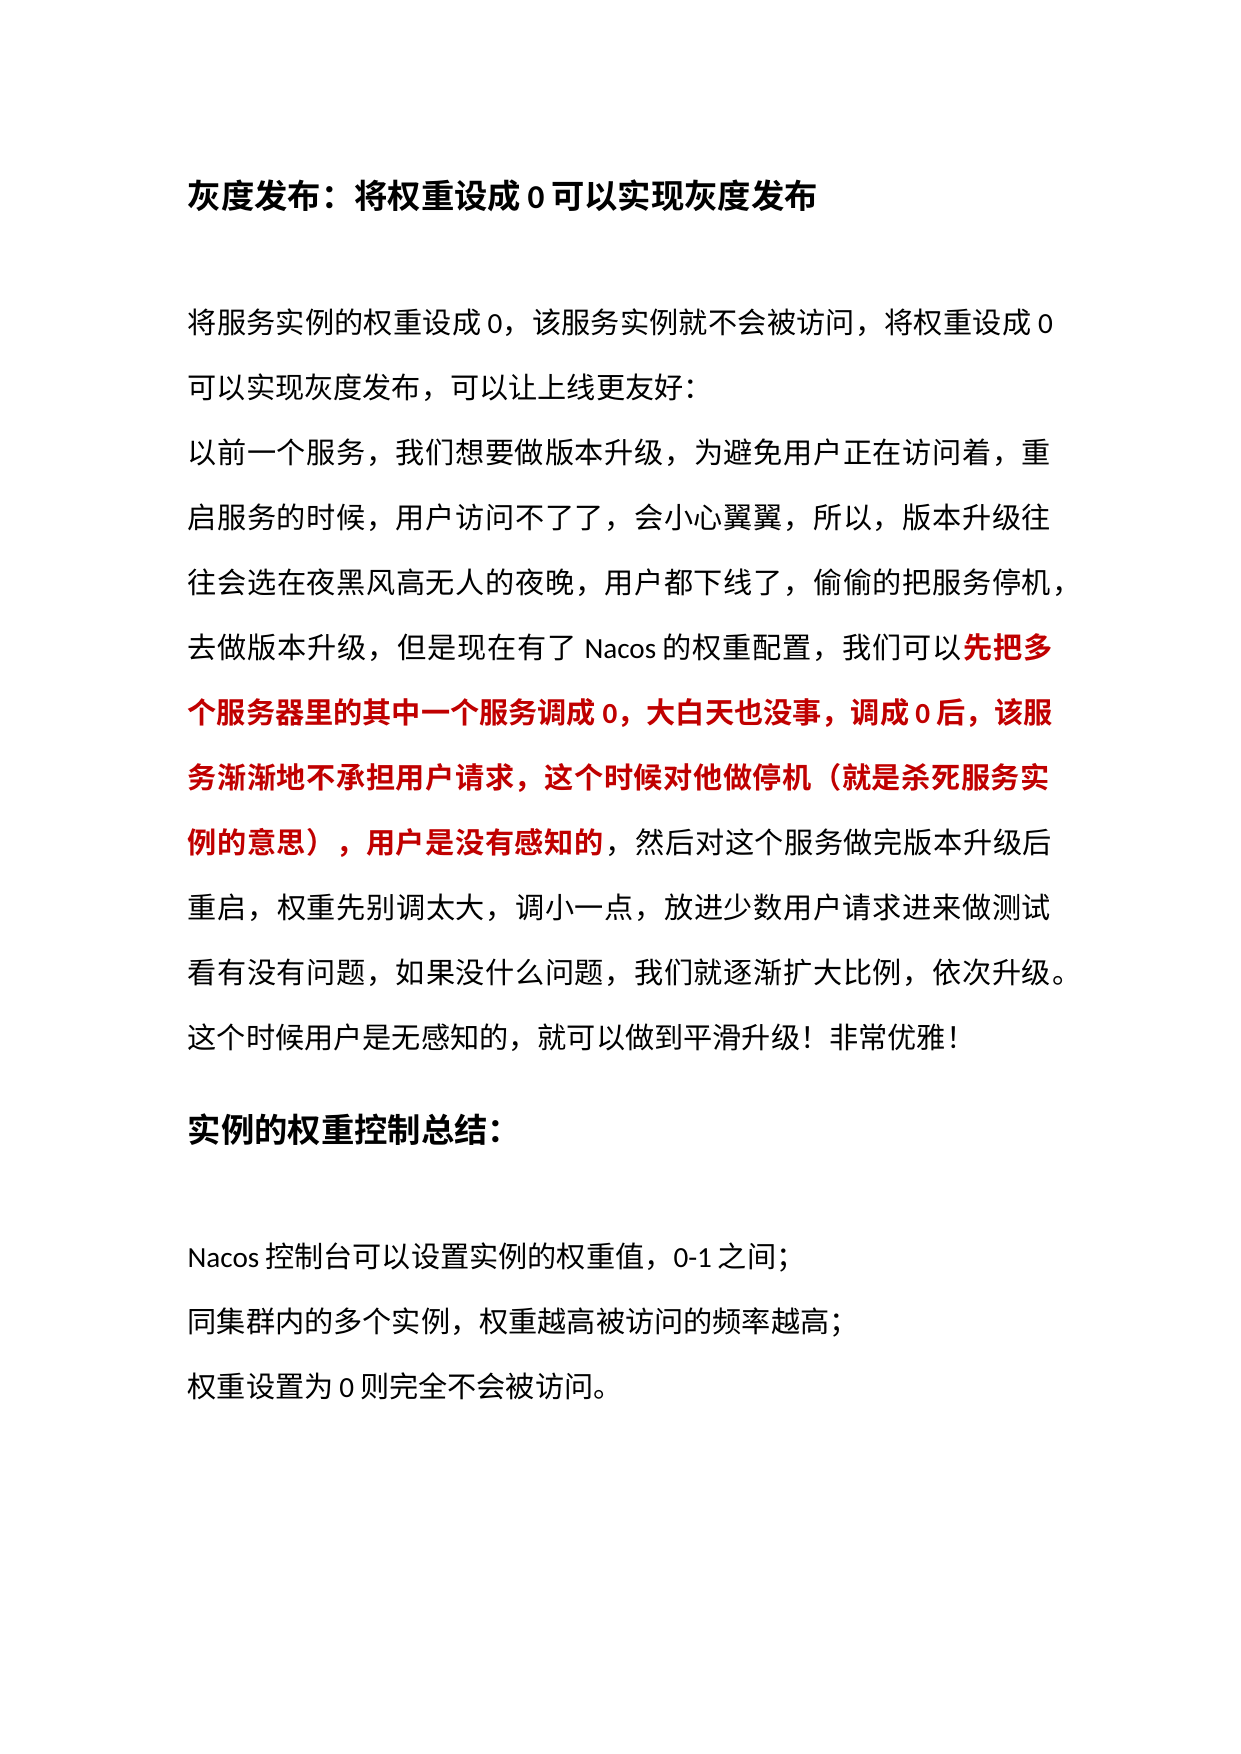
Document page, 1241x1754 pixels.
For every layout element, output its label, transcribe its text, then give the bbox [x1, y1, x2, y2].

subtitle 实例的权重控制总结： [187, 1096, 1053, 1161]
text 将服务实例的权重设成0，该服务实例就不会被访问，将权重设成0可以实现灰度发布，可以让上线更友好： [187, 289, 1053, 419]
text Nacos控制台可以设置实例的权重值，0-1之间； [187, 1223, 1053, 1288]
text 权重设置为0则完全不会被访问。 [187, 1353, 1053, 1418]
text 以前一个服务，我们想要做版本升级，为避免用户正在访问着，重启服务的时候，用户访问不了了，会小心翼翼，所以，版本升级往往会选在夜黑风高无人的夜晚，用户都下线了，偷偷的把服务停机，去做版本升级，但是现在有了Nacos的权重配置，我们可以先把多个服务器里的其中一个服务调成0，大白天也没事，调成0后，该服务渐渐地不承担用户请求，这个时候对他做停机（就是杀死服务实例的意思），用户是没有感知的，然后对这个服务做完版本升级后重启，权重先别调太大，调小一点，放进少数用户请求进来做测试看有没有问题，如果没什么问题，我们就逐渐扩大比例，依次升级。这个时候用户是无感知的，就可以做到平滑升级！非常优雅！ [187, 419, 1053, 1069]
text 同集群内的多个实例，权重越高被访问的频率越高； [187, 1288, 1053, 1353]
subtitle 灰度发布：将权重设成0可以实现灰度发布 [187, 162, 1053, 227]
